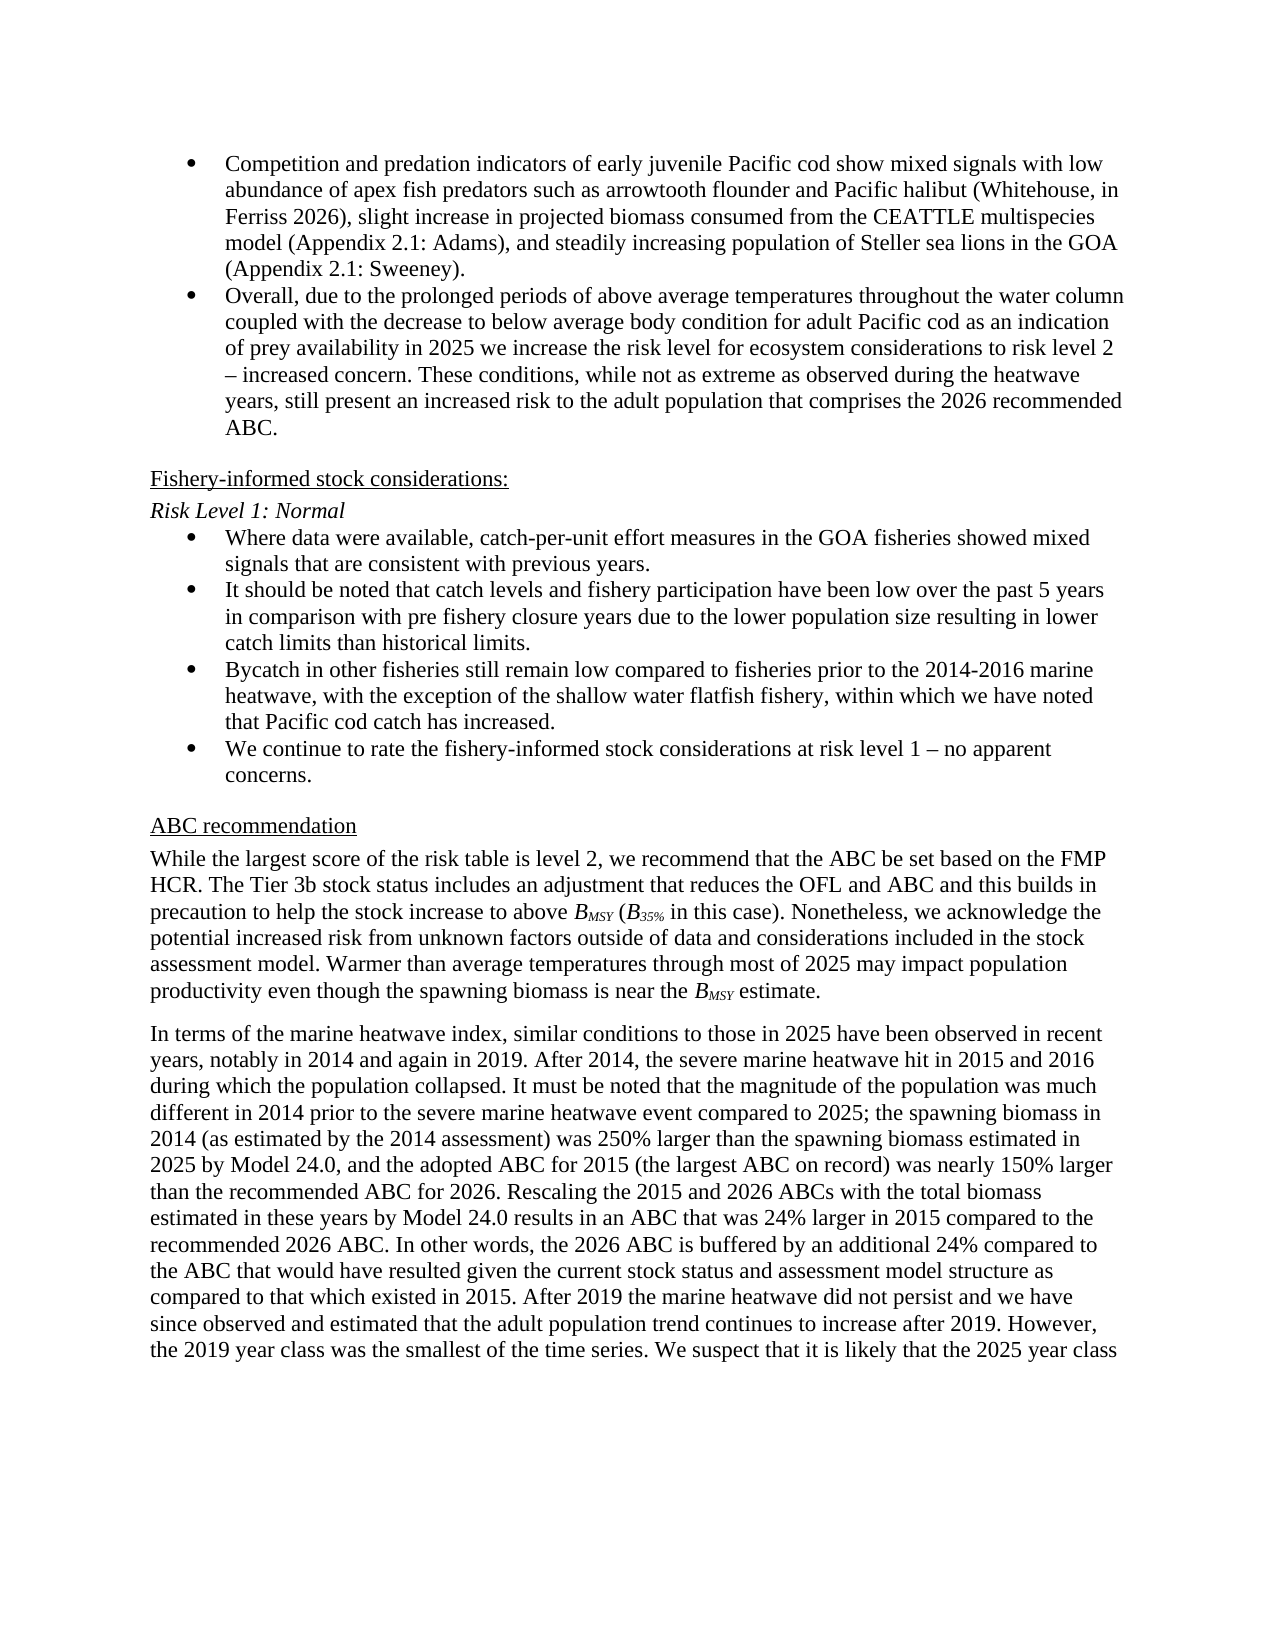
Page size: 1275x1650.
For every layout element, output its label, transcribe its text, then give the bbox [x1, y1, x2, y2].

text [150, 1020, 1125, 1362]
subtitle Fishery-informed stock considerations: [150, 465, 1125, 491]
text Risk Level 1: Normal [150, 497, 1125, 524]
list Competition and predation indicators of early juvenile Pacific cod show mixed signals with low abundance of apex fish predators such as arrowtooth flounder and Pacific halibut (Whitehouse, in Ferriss 2026), slight increase in projected biomass consumed from the CEATTLE multispecies model (Appendix 2.1: Adams), and steadily increasing population of Steller sea lions in the GOA (Appendix 2.1: Sweeney). [187, 150, 1125, 282]
list Overall, due to the prolonged periods of above average temperatures throughout the water column coupled with the decrease to below average body condition for adult Pacific cod as an indication of prey availability in 2025 we increase the risk level for ecosystem considerations to risk level 2 – increased concern. These conditions, while not as extreme as observed during the heatwave years, still present an increased risk to the adult population that comprises the 2026 recommended ABC. [187, 282, 1125, 440]
list It should be noted that catch levels and fishery participation have been low over the past 5 years in comparison with pre fishery closure years due to the lower population size resulting in lower catch limits than historical limits. [187, 577, 1125, 656]
subtitle ABC recommendation [150, 812, 1125, 839]
list We continue to rate the fishery-informed stock considerations at risk level 1 – no apparent concerns. [187, 735, 1125, 787]
list Bycatch in other fisheries still remain low compared to fisheries prior to the 2014-2016 marine heatwave, with the exception of the shallow water flatfish fishery, within which we have noted that Pacific cod catch has increased. [187, 656, 1125, 735]
list Where data were available, catch-per-unit effort measures in the GOA fisheries showed mixed signals that are consistent with previous years. [187, 524, 1125, 577]
text While the largest score of the risk table is level 2, we recommend that the ABC be set based on the FMP HCR. The Tier 3b stock status includes an adjustment that reduces the OFL and ABC and this builds in precaution to help the stock increase to above BMSY (B35% in this case). Nonetheless, we acknowledge the potential increased risk from unknown factors outside of data and considerations included in the stock assessment model. Warmer than average temperatures through most of 2025 may impact population productivity even though the spawning biomass is near the BMSY estimate. [150, 845, 1125, 1003]
